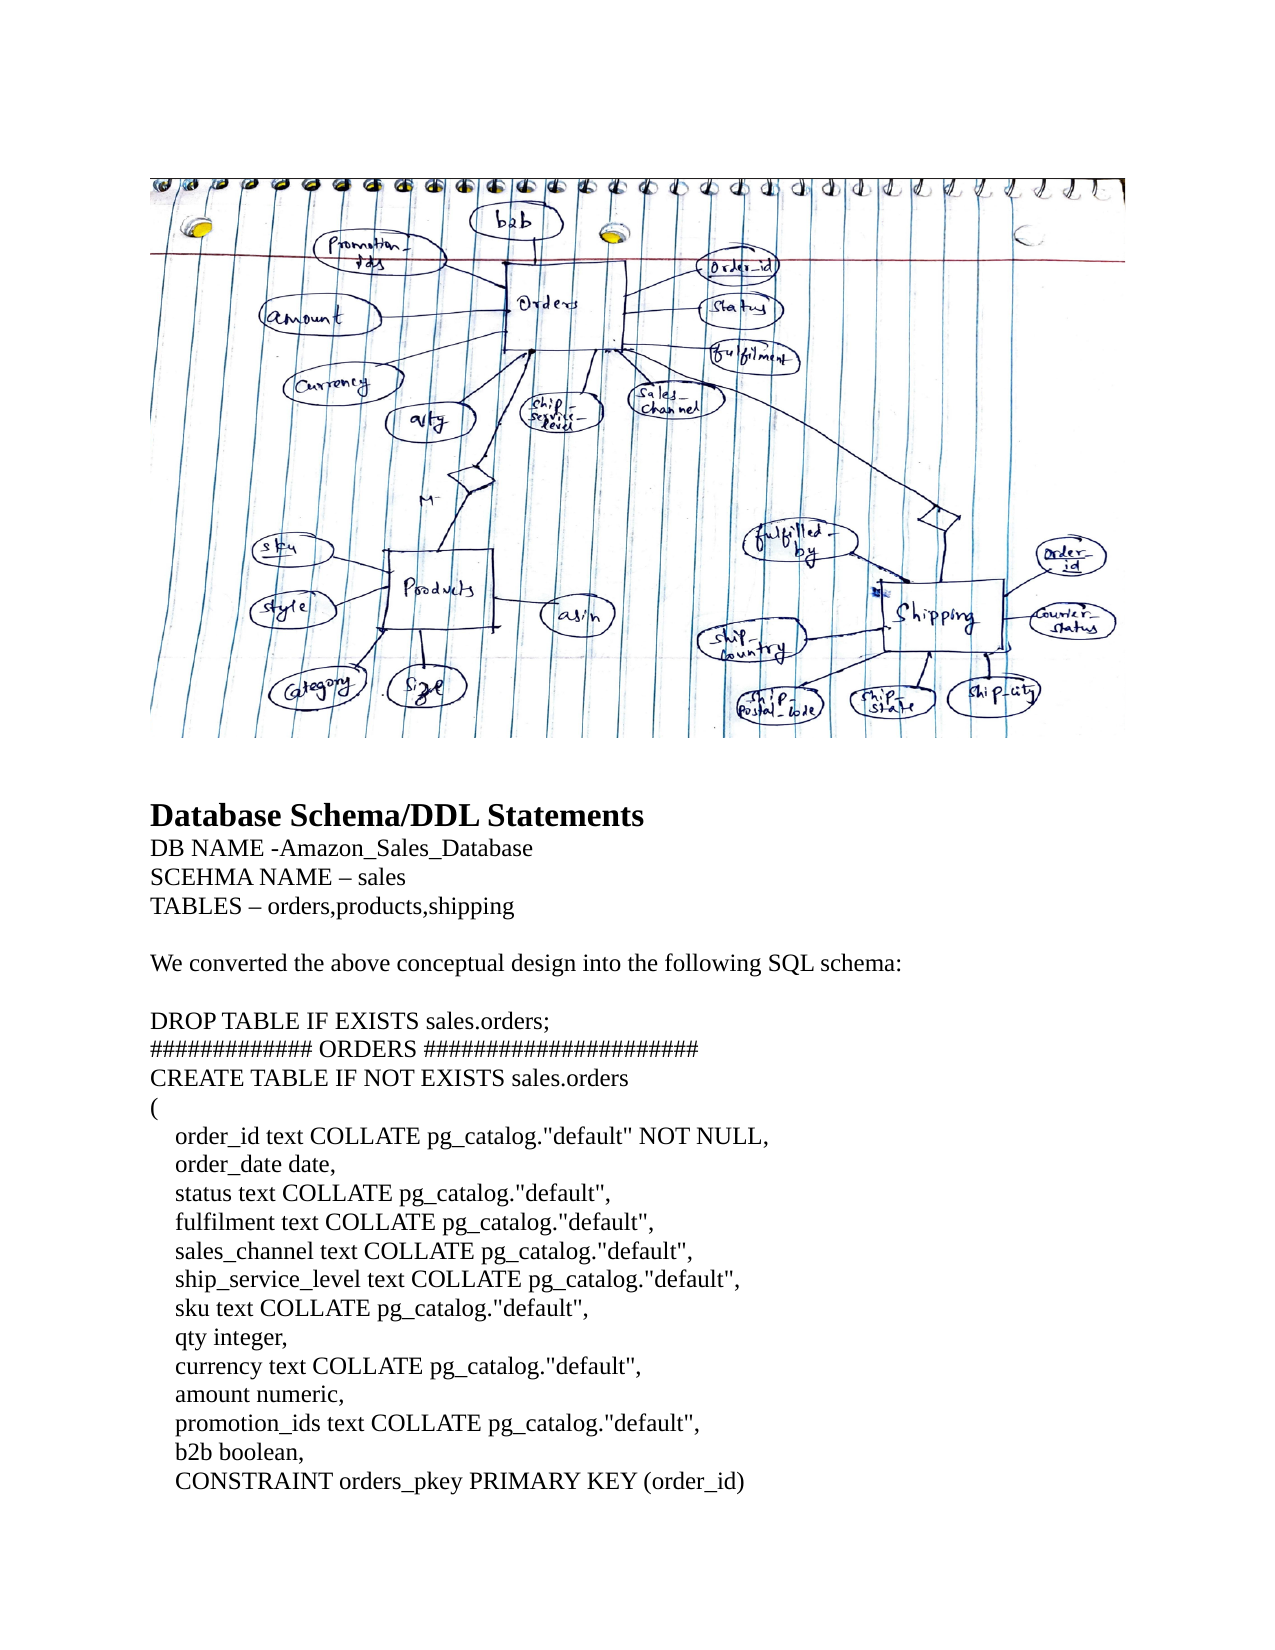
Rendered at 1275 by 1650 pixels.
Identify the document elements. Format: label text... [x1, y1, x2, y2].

picture [150, 178, 1125, 738]
text ############# ORDERS ###################### [150, 1034, 1125, 1063]
text sku text COLLATE pg_catalog."default", [150, 1293, 1125, 1322]
text fulfilment text COLLATE pg_catalog."default", [150, 1207, 1125, 1236]
text TABLES – orders,products,shipping [150, 891, 1125, 919]
text status text COLLATE pg_catalog."default", [150, 1178, 1125, 1207]
text sales_channel text COLLATE pg_catalog."default", [150, 1236, 1125, 1264]
text DB NAME -Amazon_Sales_Database [150, 833, 1125, 862]
text DROP TABLE IF EXISTS sales.orders; [150, 1006, 1125, 1034]
text order_date date, [150, 1149, 1125, 1178]
text qty integer, [150, 1322, 1125, 1351]
text ( [150, 1092, 1125, 1121]
text order_id text COLLATE pg_catalog."default" NOT NULL, [150, 1121, 1125, 1149]
text amount numeric, [150, 1379, 1125, 1408]
text currency text COLLATE pg_catalog."default", [150, 1351, 1125, 1379]
text ship_service_level text COLLATE pg_catalog."default", [150, 1264, 1125, 1293]
text promotion_ids text COLLATE pg_catalog."default", [150, 1408, 1125, 1437]
text CREATE TABLE IF NOT EXISTS sales.orders [150, 1063, 1125, 1092]
text We converted the above conceptual design into the following SQL schema: [150, 948, 1125, 977]
text SCEHMA NAME – sales [150, 862, 1125, 891]
text Database Schema/DDL Statements [150, 795, 1125, 833]
text b2b boolean, [150, 1437, 1125, 1466]
text CONSTRAINT orders_pkey PRIMARY KEY (order_id) [150, 1466, 1125, 1494]
